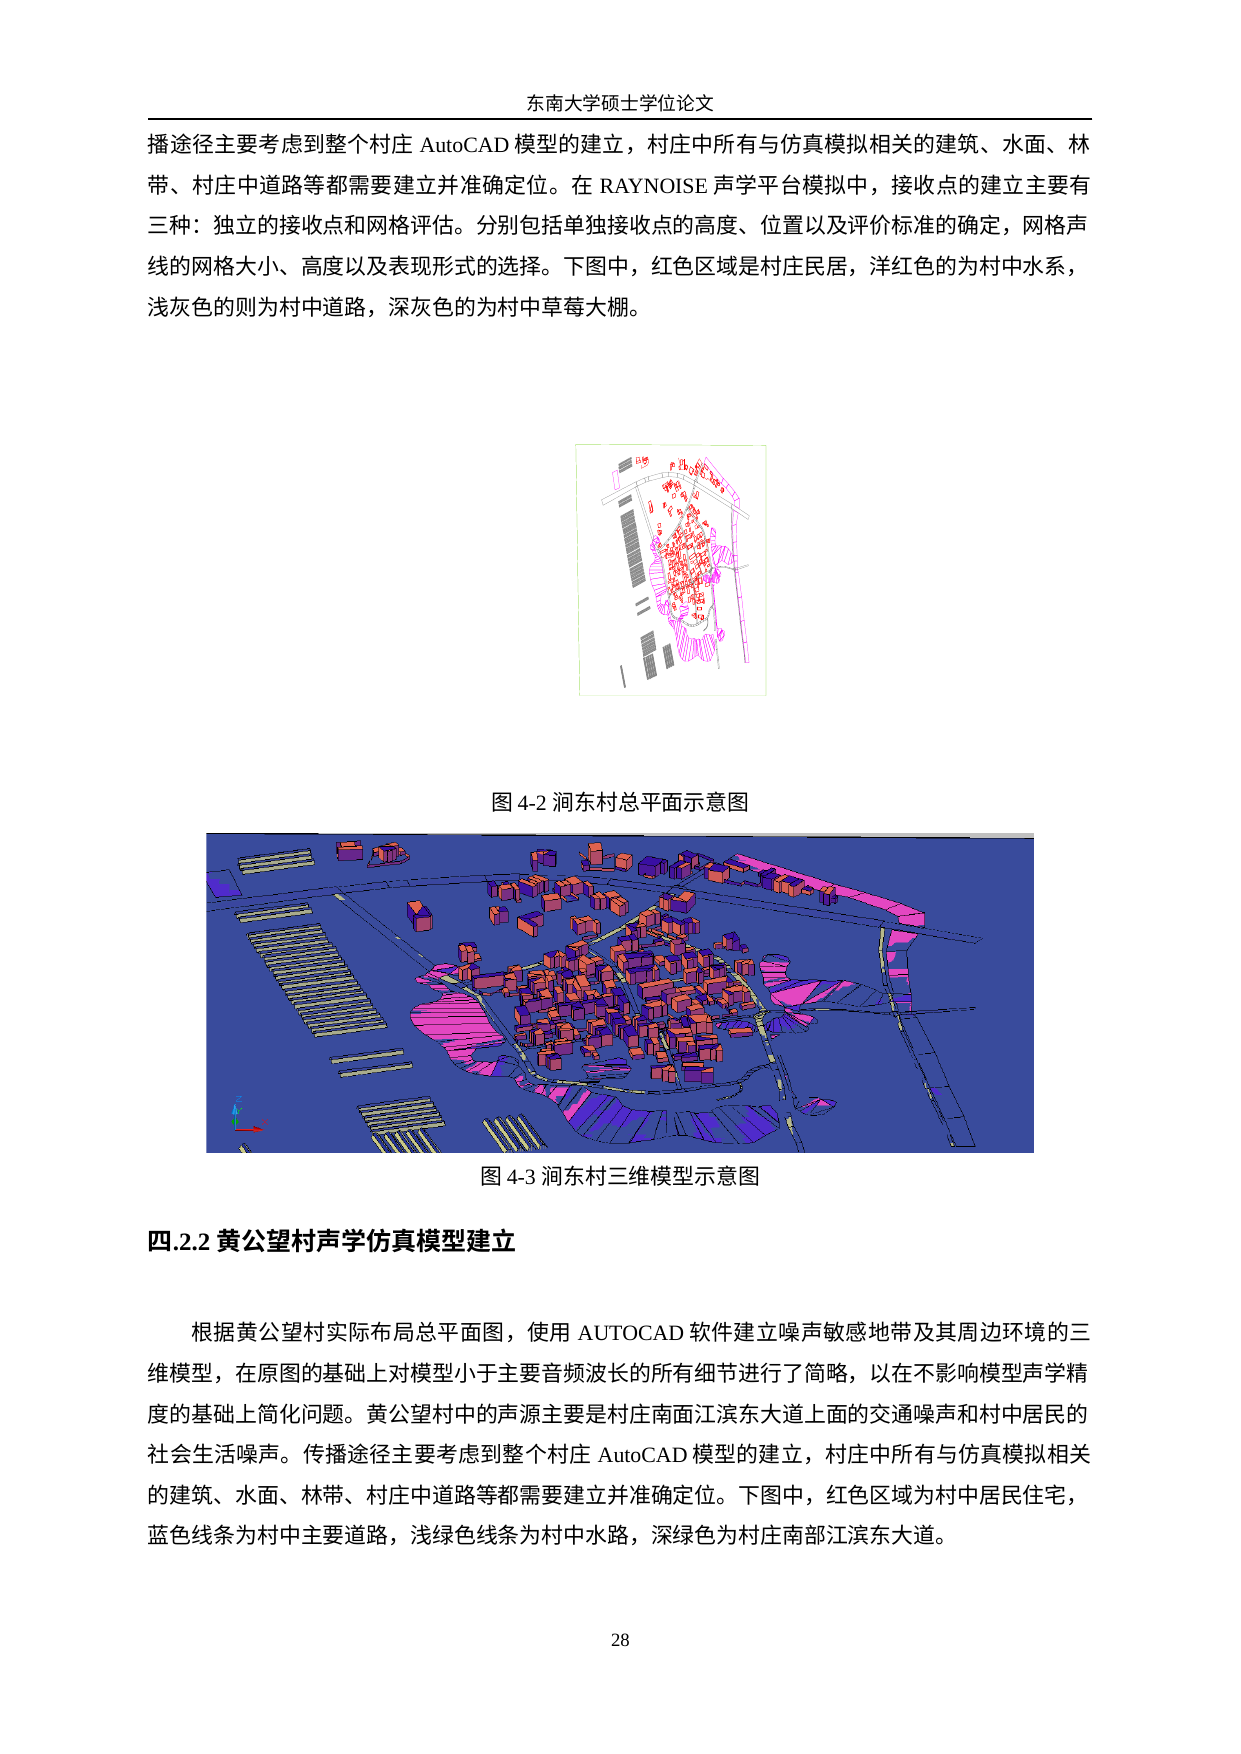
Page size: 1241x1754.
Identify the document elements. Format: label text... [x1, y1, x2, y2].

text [148, 127, 1092, 322]
picture [206, 833, 1034, 1153]
text 图4-3 涧东村三维模型示意图 [148, 1158, 1092, 1191]
text 黄公望村声学仿真模型建立 [148, 1207, 1092, 1272]
text 图4-2 涧东村总平面示意图 [148, 785, 1092, 817]
text 根据黄公望村实际布局总平面图，使用AUTOCAD软件建立噪声敏感地带及其周边环境的三维模型，在原图的基础上对模型小于主要音频波长的所有细节进行了简略，以在不影响模型声学精度的基础上简化问题。黄公望村中的声源主要是村庄南面江滨东大道上面的交通噪声和村中居民的社会生活噪声。传播途径主要考虑到整个村庄AutoCAD模型的建立，村庄中所有与仿真模拟相关的建筑、水面、林带、村庄中道路等都需要建立并准确定位。下图中，红色区域为村中居民住宅，蓝色线条为村中主要道路，浅绿色线条为村中水路，深绿色为村庄南部江滨东大道。 [148, 1315, 1092, 1551]
